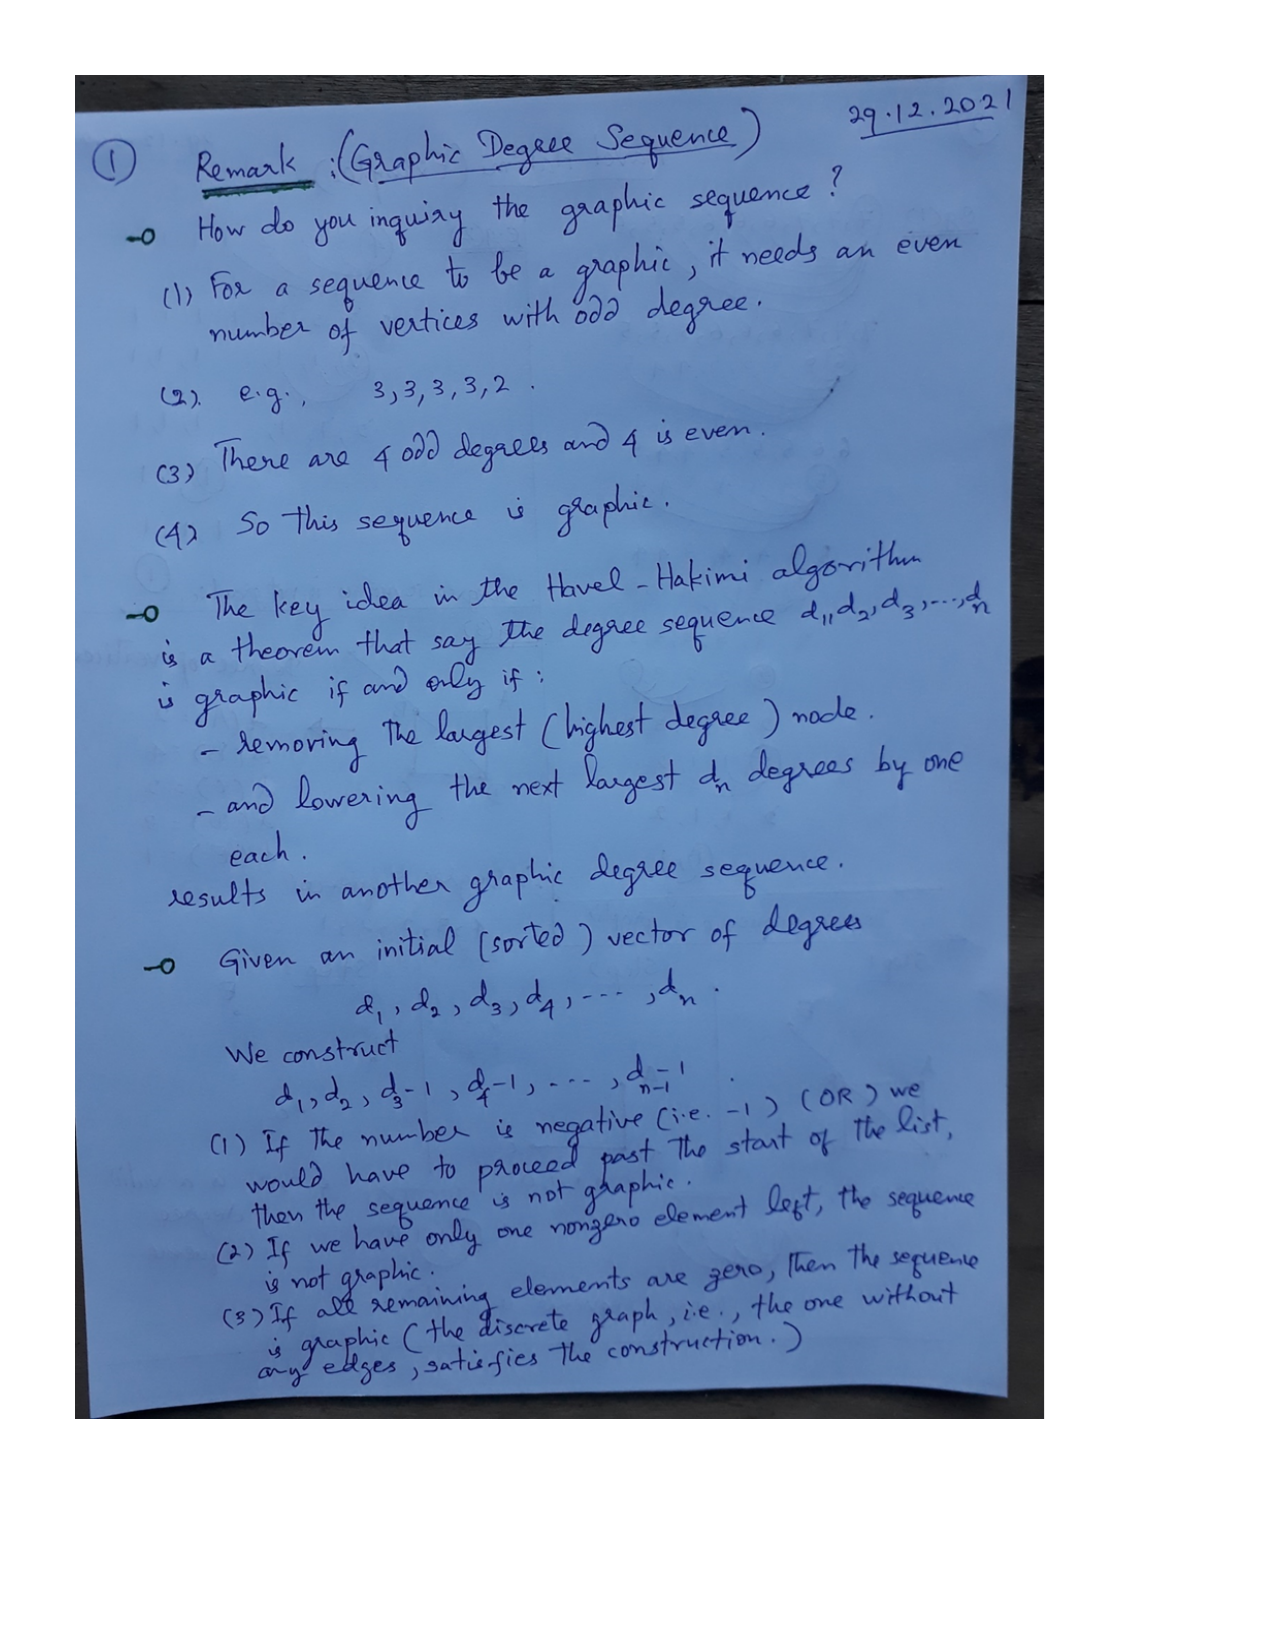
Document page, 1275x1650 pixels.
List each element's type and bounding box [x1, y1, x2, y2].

picture [75, 75, 1045, 1419]
